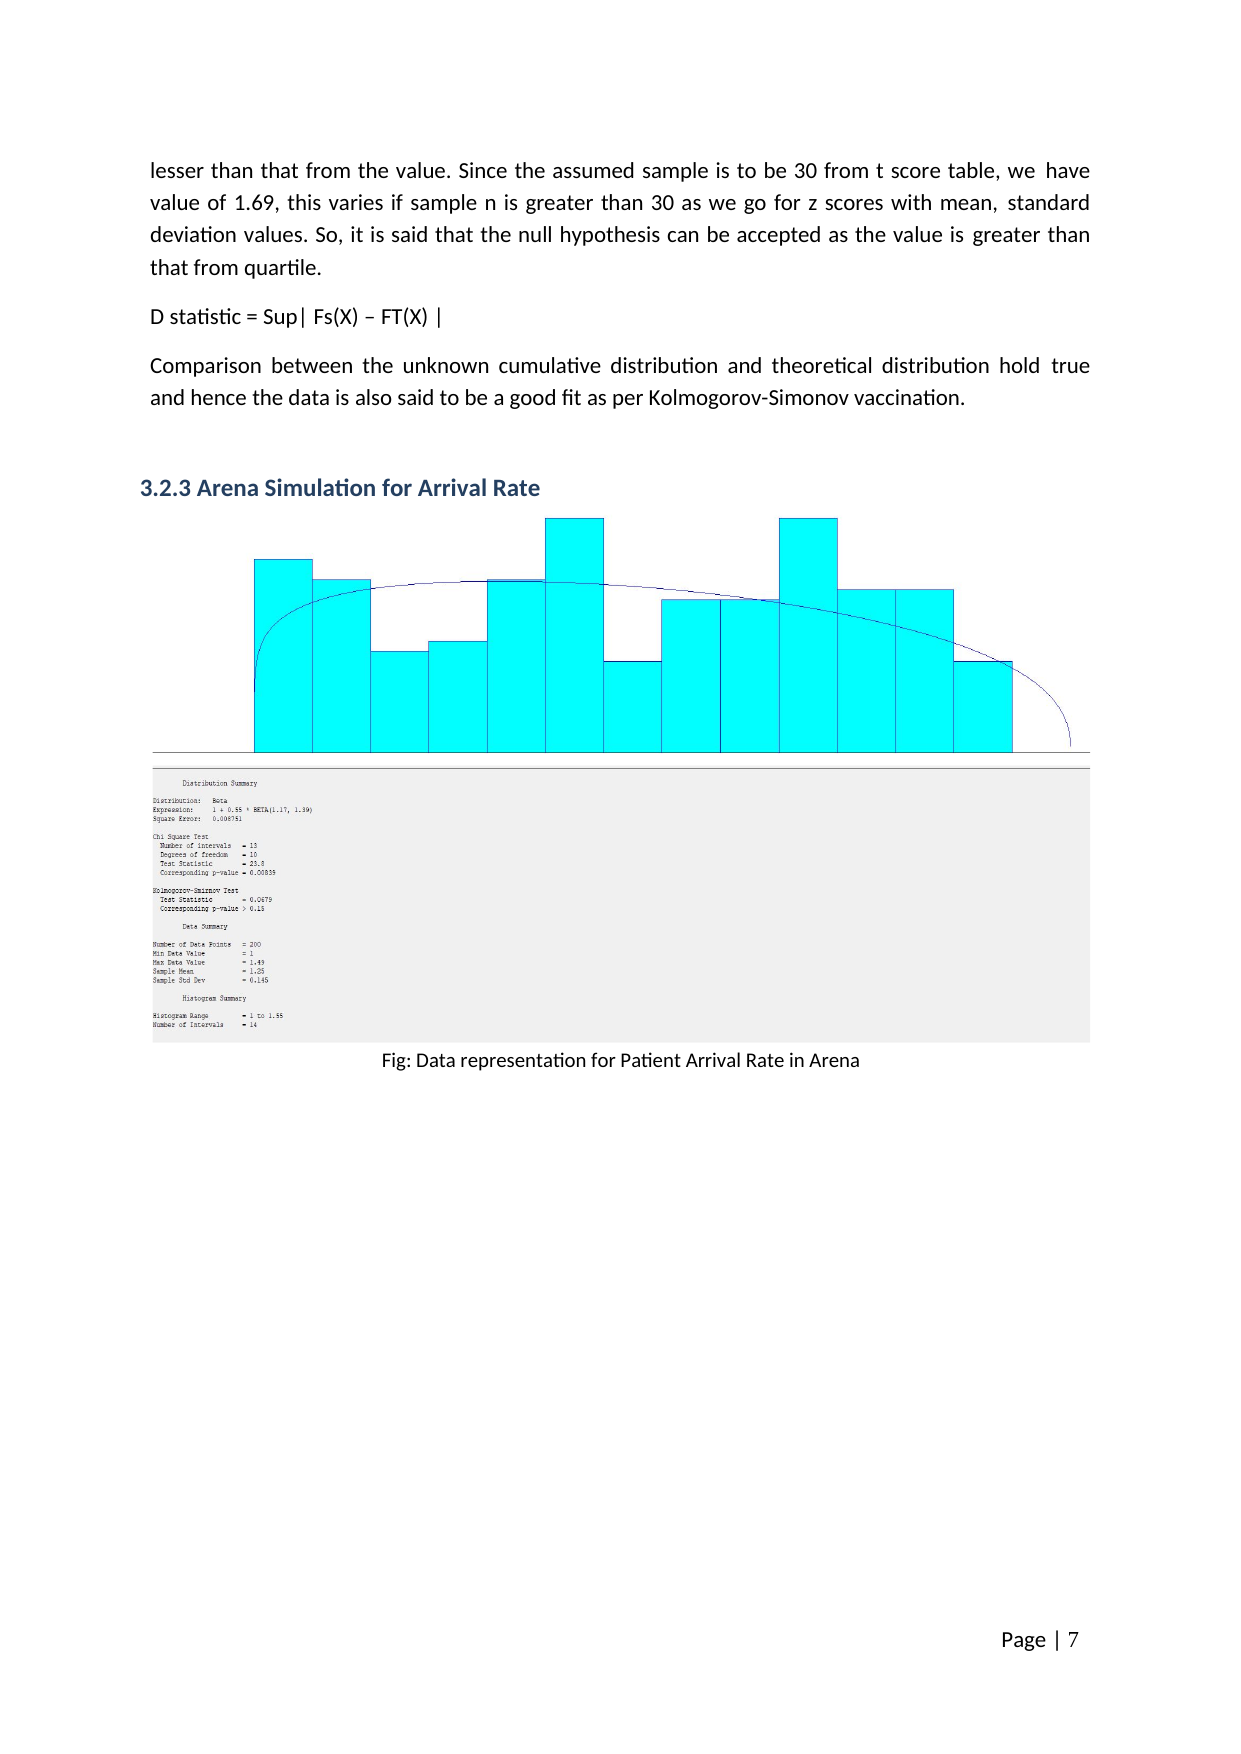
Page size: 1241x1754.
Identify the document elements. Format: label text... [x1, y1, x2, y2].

subtitle 3.2.3 Arena Simulation for Arrival Rate [139, 472, 1103, 503]
text lesser than that from the value. Since the assumed sample is to be 30 from t score table, we have value of 1.69, this varies if sample n is greater than 30 as we go for z scores with mean, standard deviation values. So, it is said that the null hypothesis can be accepted as the value is greater than that from quartile. [150, 156, 1090, 281]
text D statistic = Sup| Fs(X) – FT(X) | [150, 302, 1103, 330]
picture [152, 505, 1091, 1043]
text Comparison between the unknown cumulative distribution and theoretical distribution hold true and hence the data is also said to be a good fit as per Kolmogorov-Simonov vaccination. [150, 351, 1090, 411]
text Fig: Data representation for Patient Arrival Rate in Arena [139, 1047, 1103, 1072]
